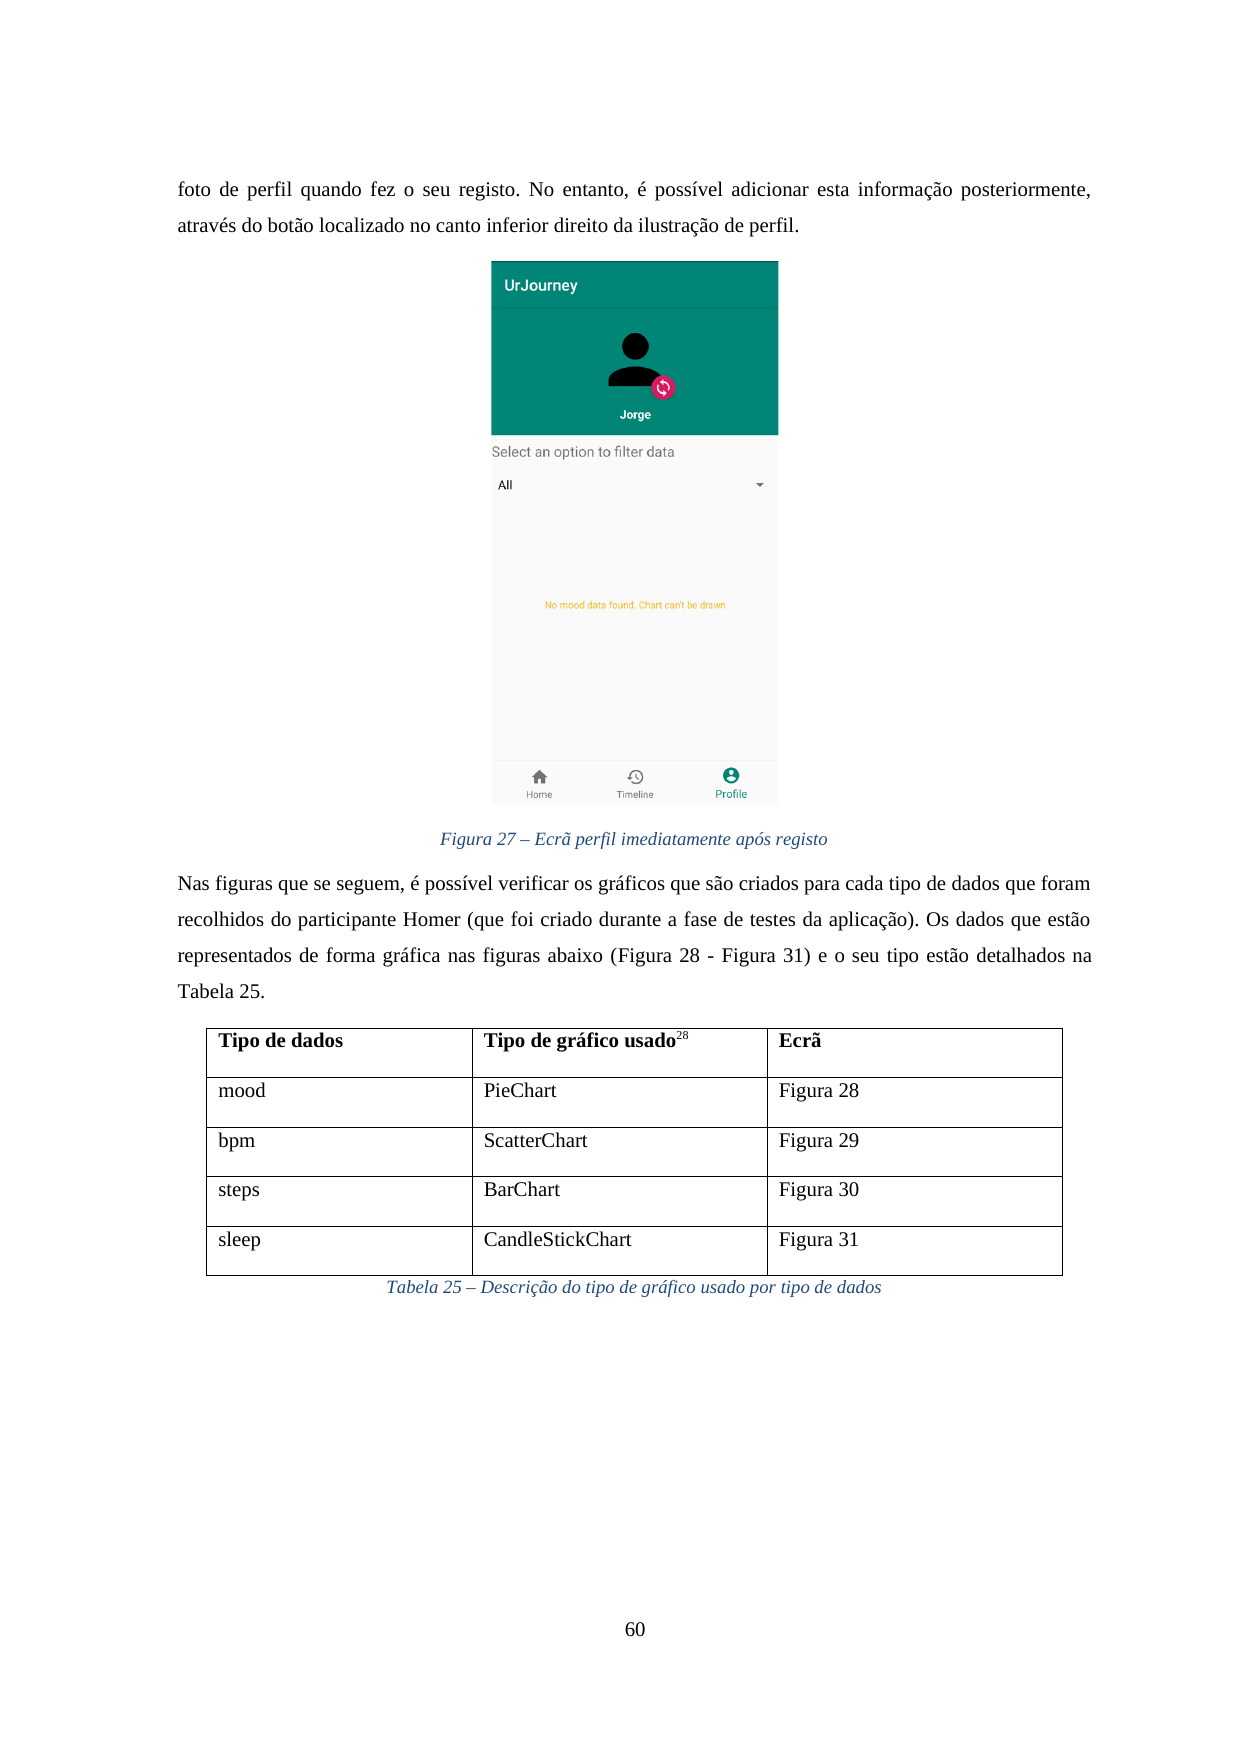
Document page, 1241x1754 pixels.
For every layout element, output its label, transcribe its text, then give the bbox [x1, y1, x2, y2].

table_cell BarChart [473, 1177, 767, 1226]
table_cell bpm [207, 1128, 472, 1176]
picture [491, 261, 779, 804]
table_cell Figura 31 [768, 1227, 1062, 1275]
table_header Tipo de gráfico usado28 [473, 1029, 767, 1077]
table_cell mood [207, 1078, 472, 1127]
table_cell Figura 28 [768, 1078, 1062, 1127]
table_cell Figura 30 [768, 1177, 1062, 1226]
text Nas figuras que se seguem, é possível verificar os gráficos que são criados para cada tipo de dados que foram recolhidos do participante Homer (que foi criado durante a fase de testes da aplicação). Os dados que estão representados de forma gráfica nas figuras abaixo (Figura 28 - Figura 31) e o seu tipo estão detalhados na Tabela 25. [177, 871, 1092, 1003]
table_cell steps [207, 1177, 472, 1226]
text Tabela 25 – Descrição do tipo de gráfico usado por tipo de dados [177, 1276, 1092, 1298]
table_cell Figura 29 [768, 1128, 1062, 1176]
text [177, 177, 1092, 237]
table_cell ScatterChart [473, 1128, 767, 1176]
table_header Ecrã [768, 1029, 1062, 1077]
table_header Tipo de dados [207, 1029, 472, 1077]
table_cell sleep [207, 1227, 472, 1275]
table_cell PieChart [473, 1078, 767, 1127]
text Figura 27 – Ecrã perfil imediatamente após registo [177, 828, 1092, 850]
table_cell CandleStickChart [473, 1227, 767, 1275]
